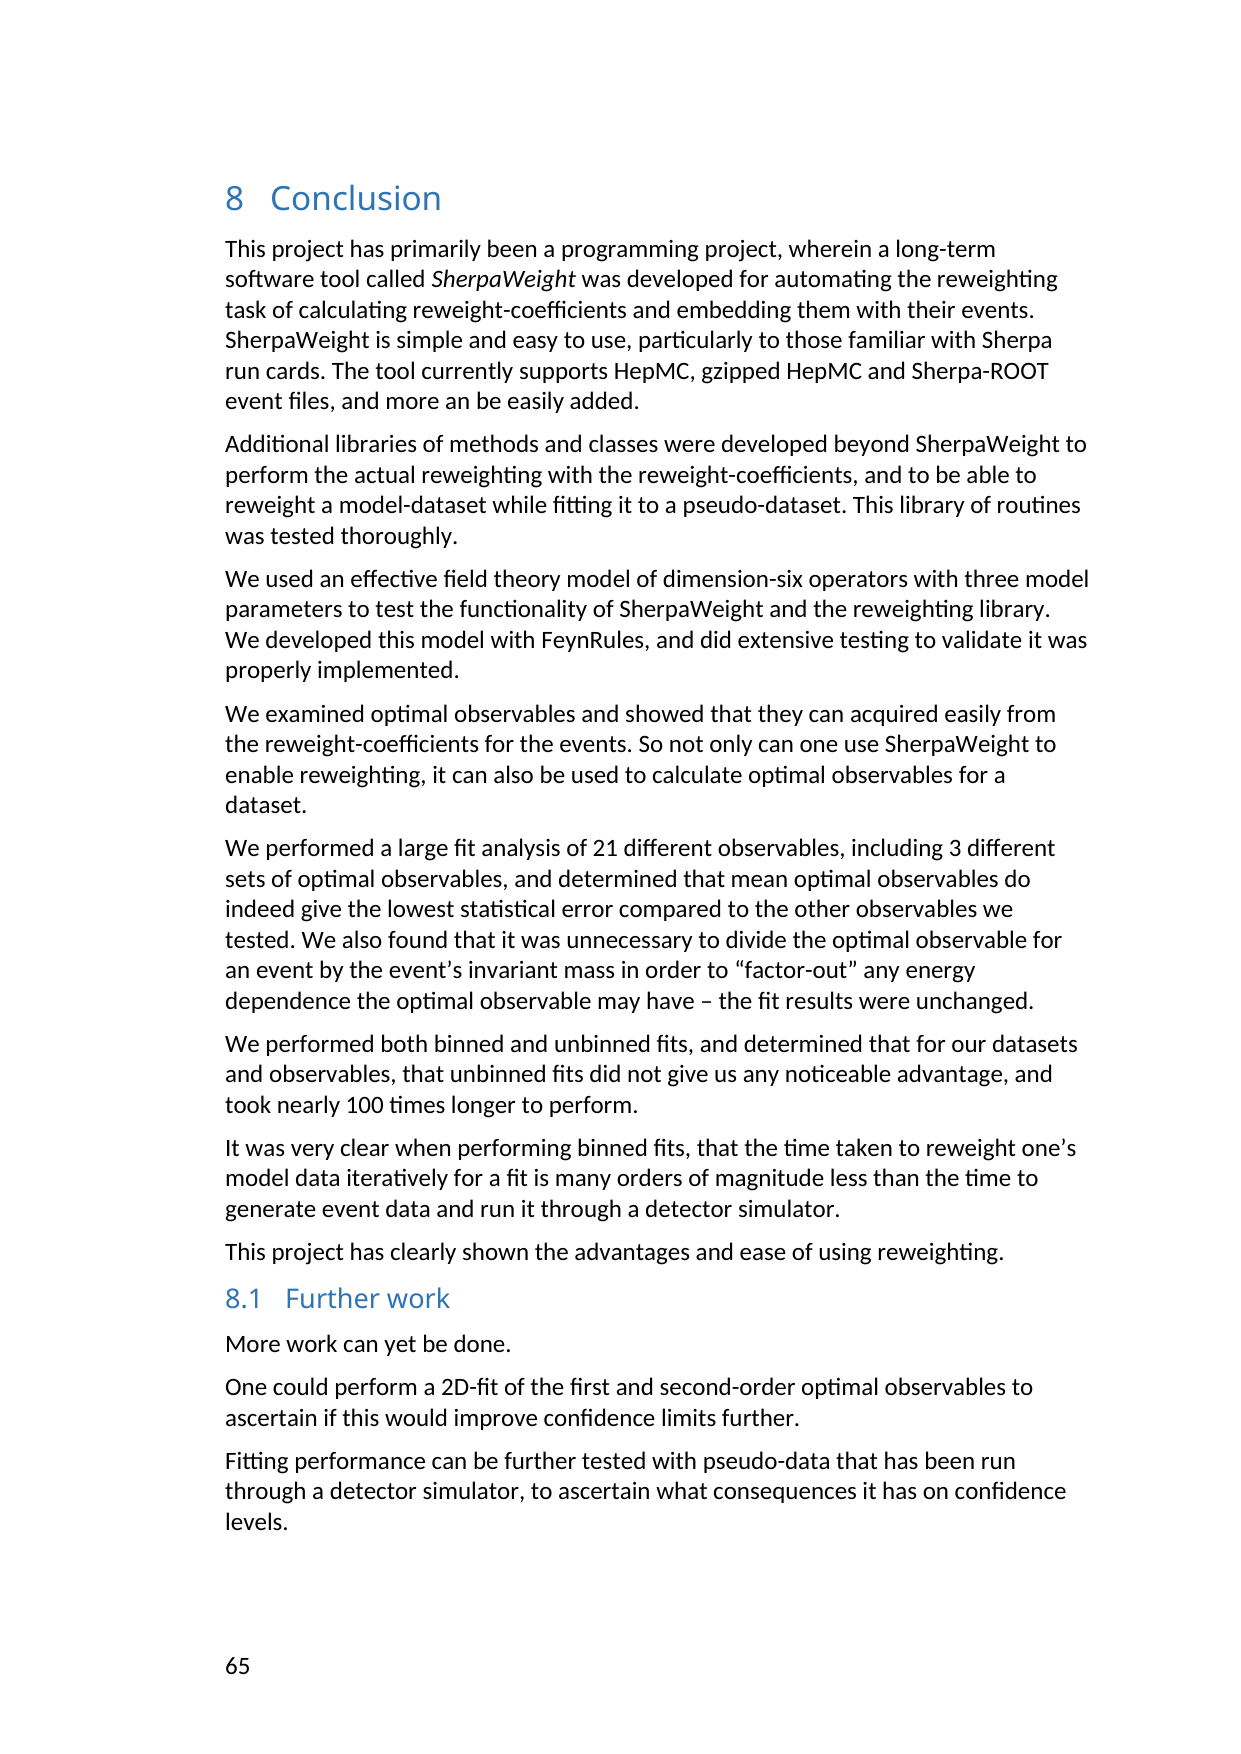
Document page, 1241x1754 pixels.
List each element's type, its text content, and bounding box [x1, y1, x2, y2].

text It was very clear when performing binned fits, that the time taken to reweight one’s model data iteratively for a fit is many orders of magnitude less than the time to generate event data and run it through a detector simulator. [225, 1132, 1090, 1223]
text More work can yet be done. [225, 1328, 1090, 1359]
text Additional libraries of methods and classes were developed beyond SherpaWeight to perform the actual reweighting with the reweight-coefficients, and to be able to reweight a model-dataset while fitting it to a pseudo-dataset. This library of routines was tested thoroughly. [225, 428, 1090, 551]
text We performed a large fit analysis of 21 different observables, including 3 different sets of optimal observables, and determined that mean optimal observables do indeed give the lowest statistical error compared to the other observables we tested. We also found that it was unnecessary to divide the optimal observable for an event by the event’s invariant mass in order to “factor-out” any energy dependence the optimal observable may have – the fit results were unchanged. [225, 832, 1090, 1015]
text We examined optimal observables and showed that they can acquired easily from the reweight-coefficients for the events. So not only can one use SherpaWeight to enable reweighting, it can also be used to calculate optimal observables for a dataset. [225, 698, 1090, 820]
text This project has clearly shown the advantages and ease of using reweighting. [225, 1236, 1090, 1267]
text We used an effective field theory model of dimension-six operators with three model parameters to test the functionality of SherpaWeight and the reweighting library. We developed this model with FeynRules, and did extensive testing to validate it was properly implemented. [225, 563, 1090, 685]
subtitle Further work [225, 1279, 1090, 1316]
text We performed both binned and unbinned fits, and determined that for our datasets and observables, that unbinned fits did not give us any noticeable advantage, and took nearly 100 times longer to perform. [225, 1028, 1090, 1119]
text Fitting performance can be further tested with pseudo-data that has been run through a detector simulator, to ascertain what consequences it has on confidence levels. [225, 1445, 1090, 1537]
text This project has primarily been a programming project, wherein a long-term software tool called SherpaWeight was developed for automating the reweighting task of calculating reweight-coefficients and embedding them with their events. SherpaWeight is simple and easy to use, particularly to those familiar with Sherpa run cards. The tool currently supports HepMC, gzipped HepMC and Sherpa-ROOT event files, and more an be easily added. [225, 233, 1090, 416]
subtitle Conclusion [225, 175, 1090, 220]
text One could perform a 2D-fit of the first and second-order optimal observables to ascertain if this would improve confidence limits further. [225, 1371, 1090, 1432]
